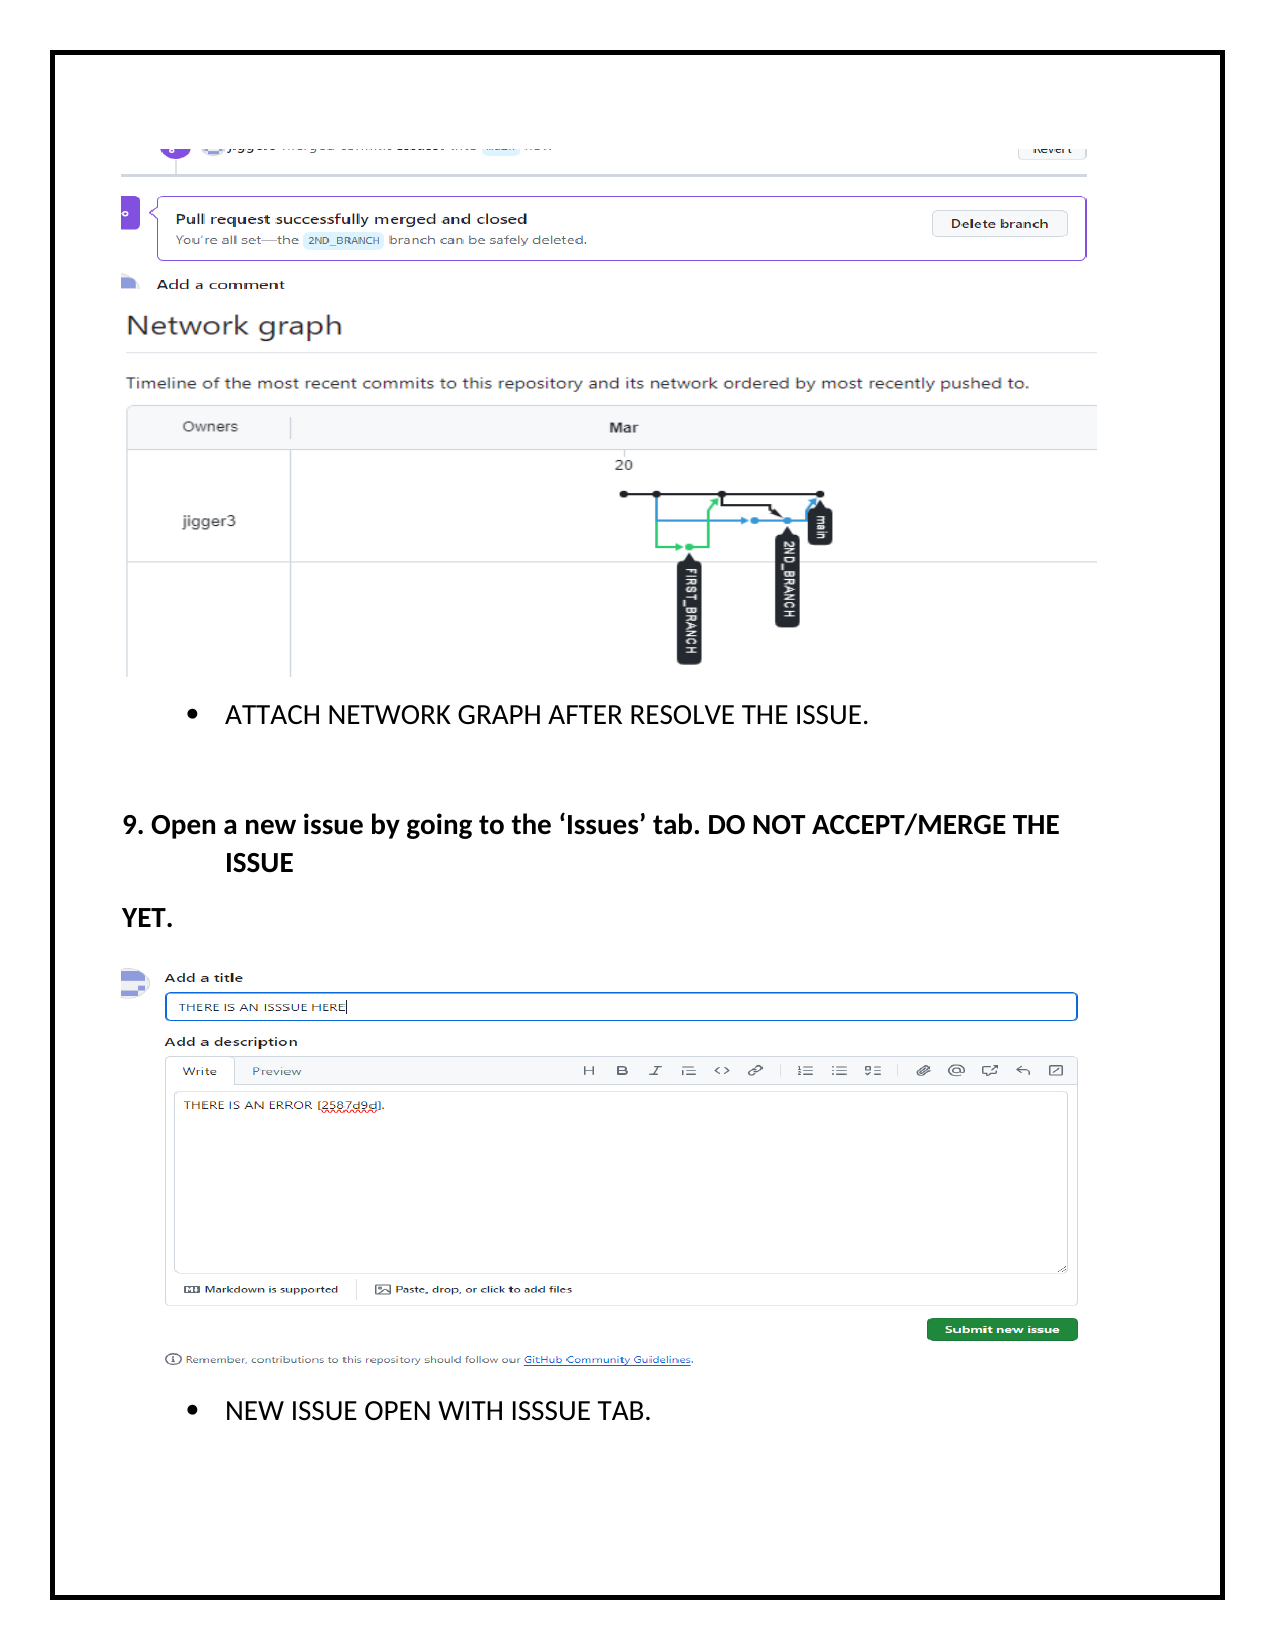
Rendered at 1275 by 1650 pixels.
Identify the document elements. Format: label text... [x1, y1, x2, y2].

text YET. [122, 899, 1125, 935]
picture [121, 307, 1097, 677]
picture [121, 954, 1097, 1374]
text 9. Open a new issue by going to the ‘Issues’ tab. DO NOT ACCEPT/MERGE THE ISSUE [122, 806, 1125, 880]
picture [121, 149, 1097, 289]
list NEW ISSUE OPEN WITH ISSSUE TAB. [187, 1392, 1125, 1428]
list ATTACH NETWORK GRAPH AFTER RESOLVE THE ISSUE. [187, 696, 1125, 731]
